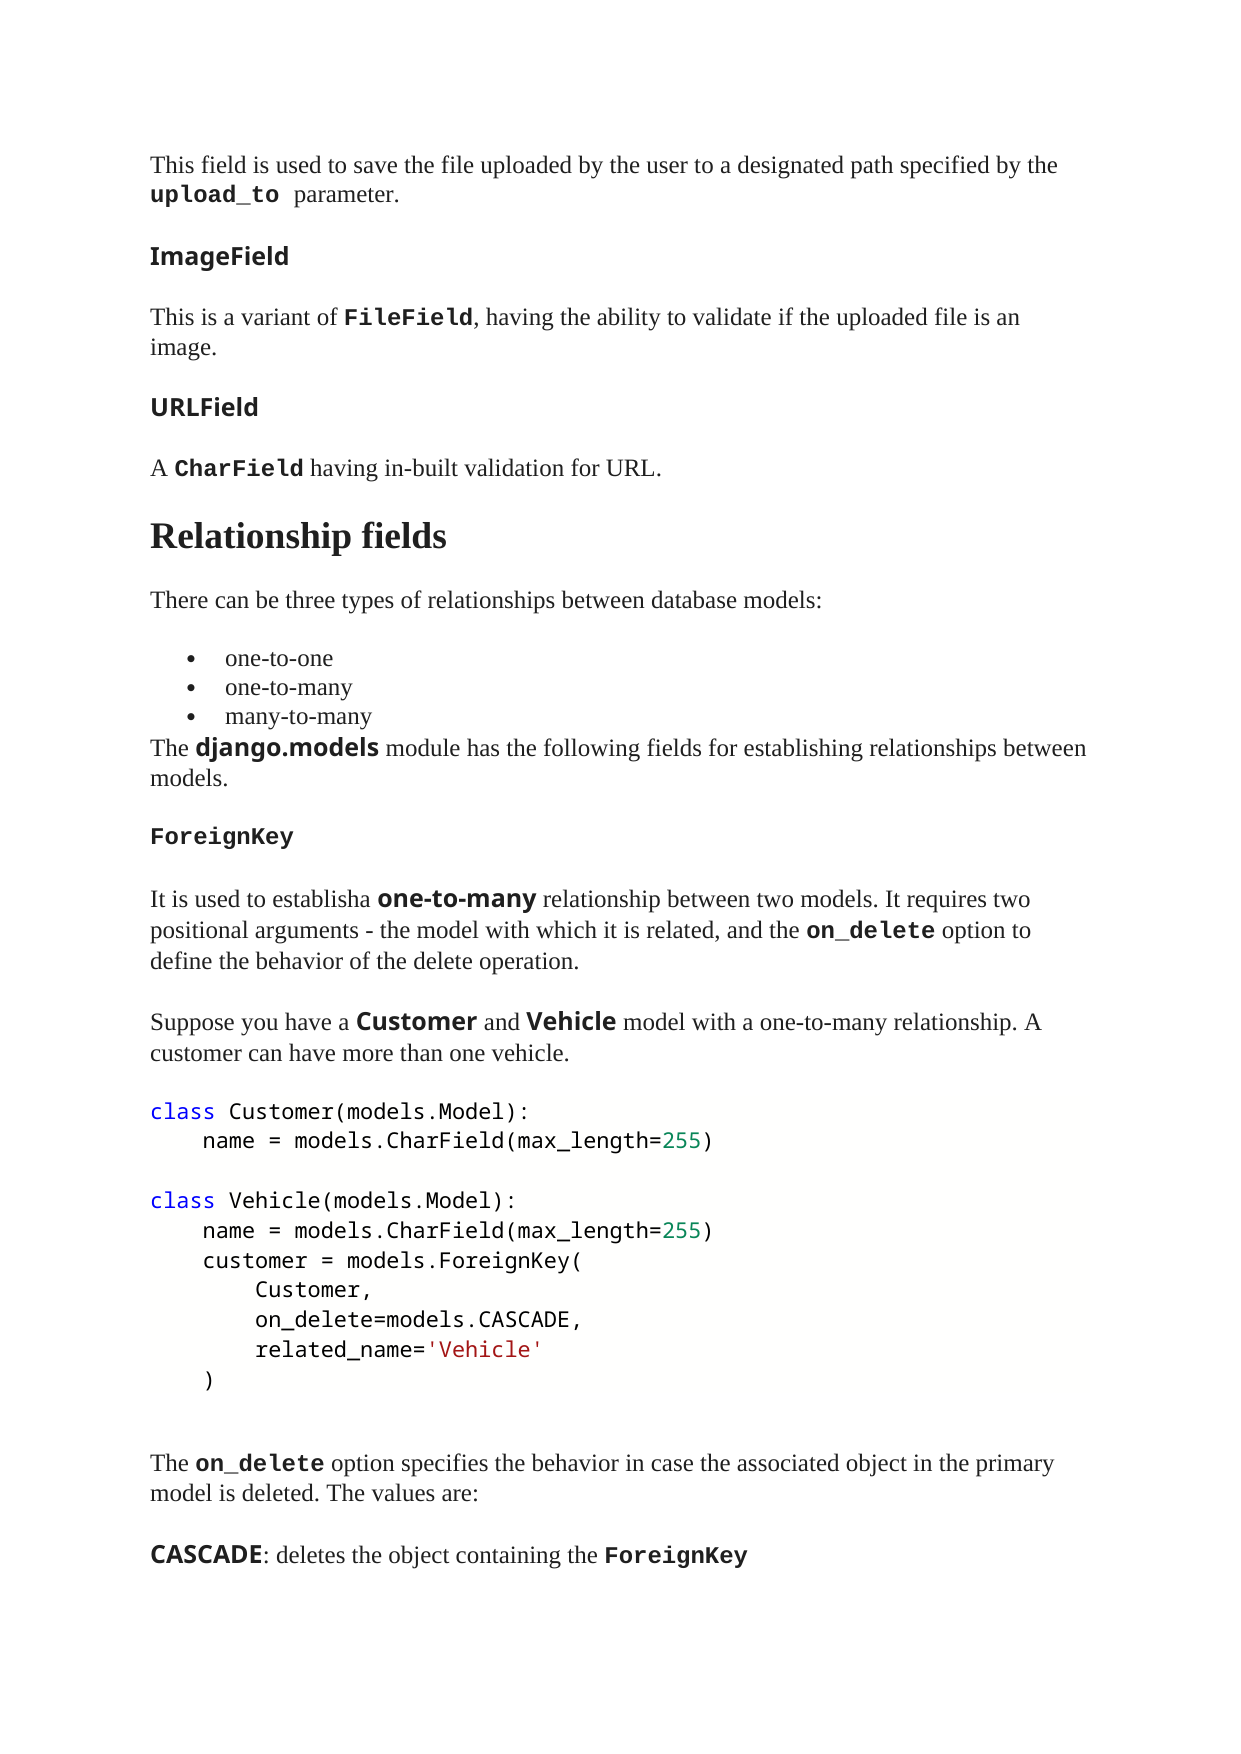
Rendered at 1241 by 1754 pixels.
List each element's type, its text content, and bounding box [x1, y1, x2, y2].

text This is a variant of FileField, having the ability to validate if the uploaded file is an image. [150, 302, 1090, 361]
text name = models.CharField(max_length=255) [150, 1125, 1090, 1155]
text CASCADE: deletes the object containing the ForeignKey [150, 1536, 1090, 1570]
text The django.models module has the following fields for establishing relationships between models. [150, 729, 1090, 792]
subtitle Relationship fields [150, 513, 1090, 556]
text related_name='Vehicle' [150, 1334, 1090, 1364]
text There can be three types of relationships between database models: [150, 585, 1090, 614]
list one-to-many [187, 672, 1090, 701]
text class Customer(models.Model): [150, 1096, 1090, 1125]
list many-to-many [187, 701, 1090, 729]
text ) [150, 1364, 1090, 1393]
text A CharField having in-built validation for URL. [150, 453, 1090, 484]
text Customer, [150, 1274, 1090, 1304]
text customer = models.ForeignKey( [150, 1244, 1090, 1274]
text URLField [150, 390, 1090, 424]
text name = models.CharField(max_length=255) [150, 1215, 1090, 1244]
text Suppose you have a Customer and Vehicle model with a one-to-many relationship. A customer can have more than one vehicle. [150, 1004, 1090, 1066]
text class Vehicle(models.Model): [150, 1185, 1090, 1215]
text on_delete=models.CASCADE, [150, 1304, 1090, 1334]
text It is used to establisha one-to-many relationship between two models. It requires two positional arguments - the model with which it is related, and the on_delete option to define the behavior of the delete operation. [150, 881, 1090, 974]
text ForeignKey [150, 821, 1090, 852]
list one-to-one [187, 643, 1090, 672]
text This field is used to save the file uploaded by the user to a designated path specified by the upload_to parameter. [150, 150, 1090, 209]
text The on_delete option specifies the behavior in case the associated object in the primary model is deleted. The values are: [150, 1448, 1090, 1507]
text ImageField [150, 238, 1090, 272]
